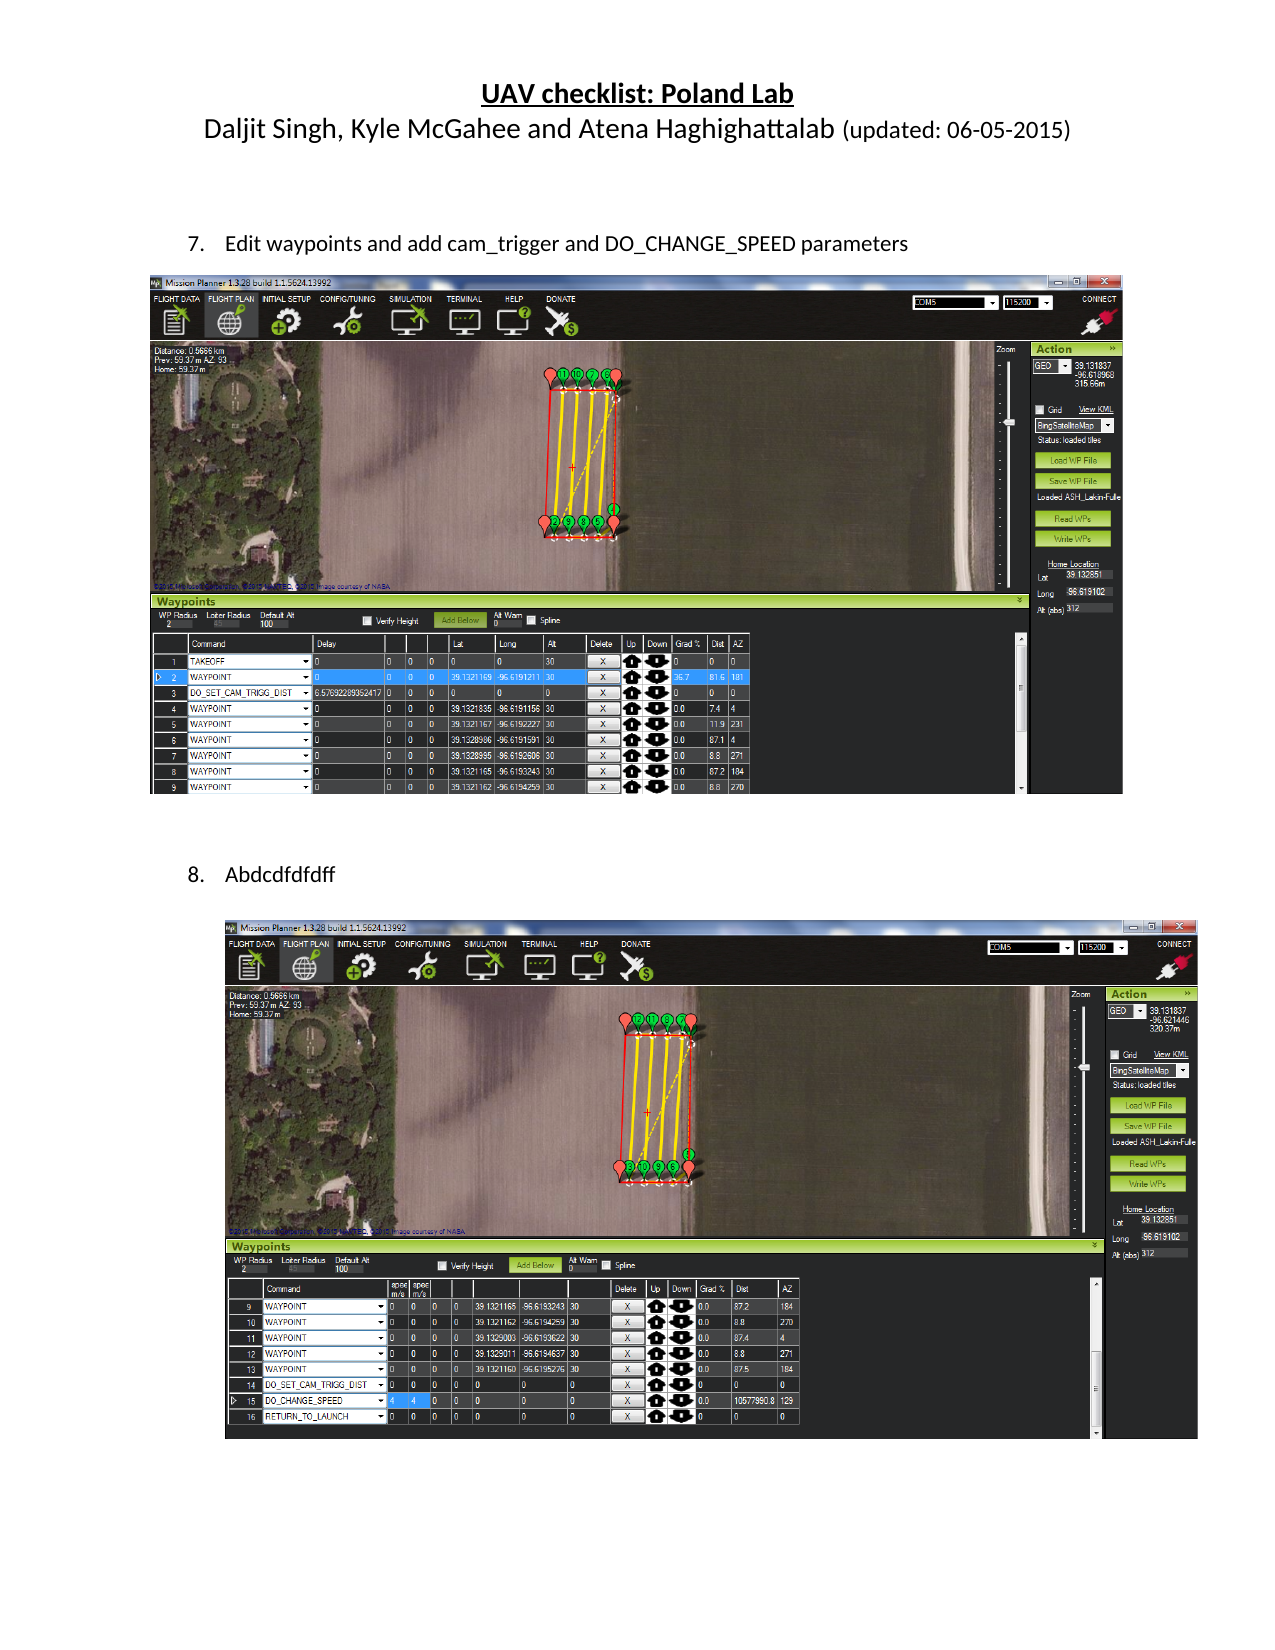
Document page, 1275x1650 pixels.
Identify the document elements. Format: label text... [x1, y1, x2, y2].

list Edit waypoints and add cam_trigger and DO_CHANGE_SPEED parameters [187, 229, 1125, 257]
list Abdcdfdfdff [187, 860, 1125, 888]
picture [225, 920, 1198, 1439]
picture [150, 275, 1123, 794]
